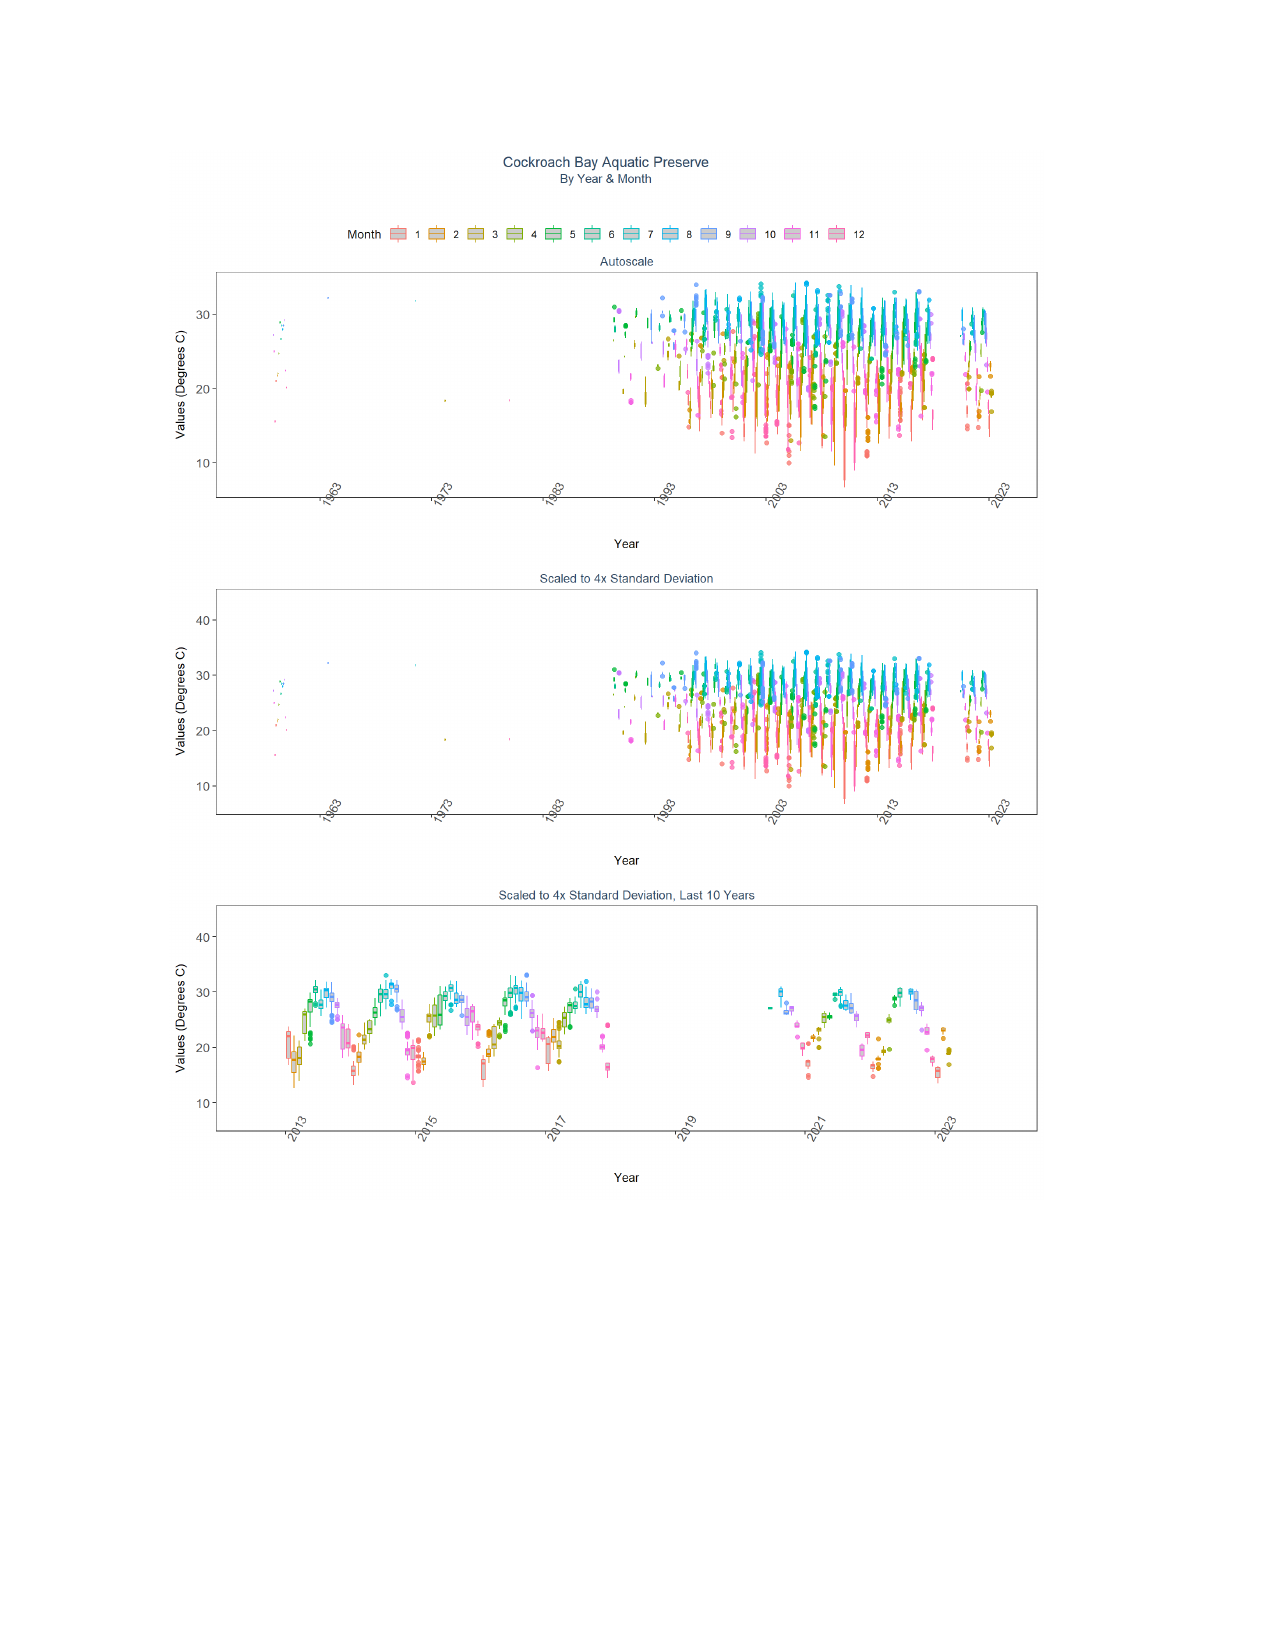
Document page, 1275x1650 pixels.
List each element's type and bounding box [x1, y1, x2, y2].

picture [168, 150, 1044, 1200]
